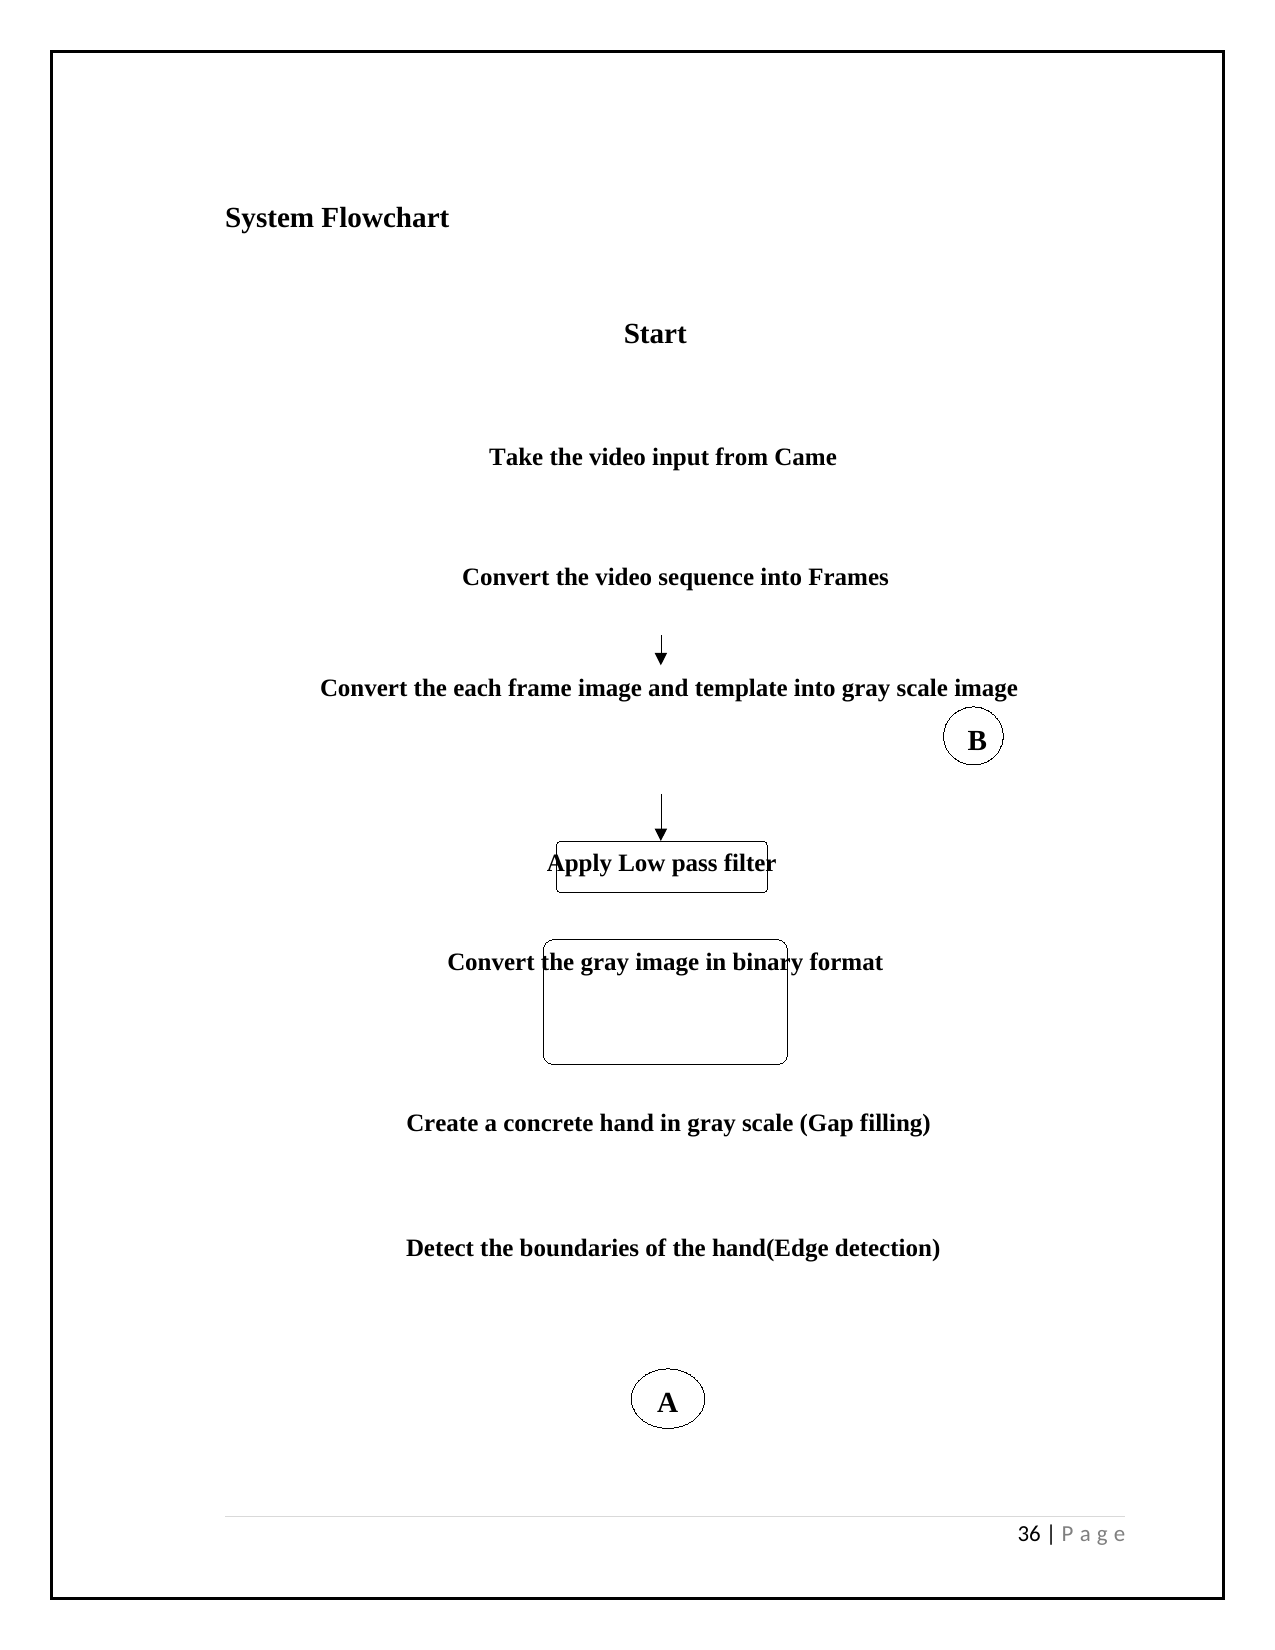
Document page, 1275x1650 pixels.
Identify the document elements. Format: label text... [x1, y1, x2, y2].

text System Flowchart [225, 200, 1125, 234]
